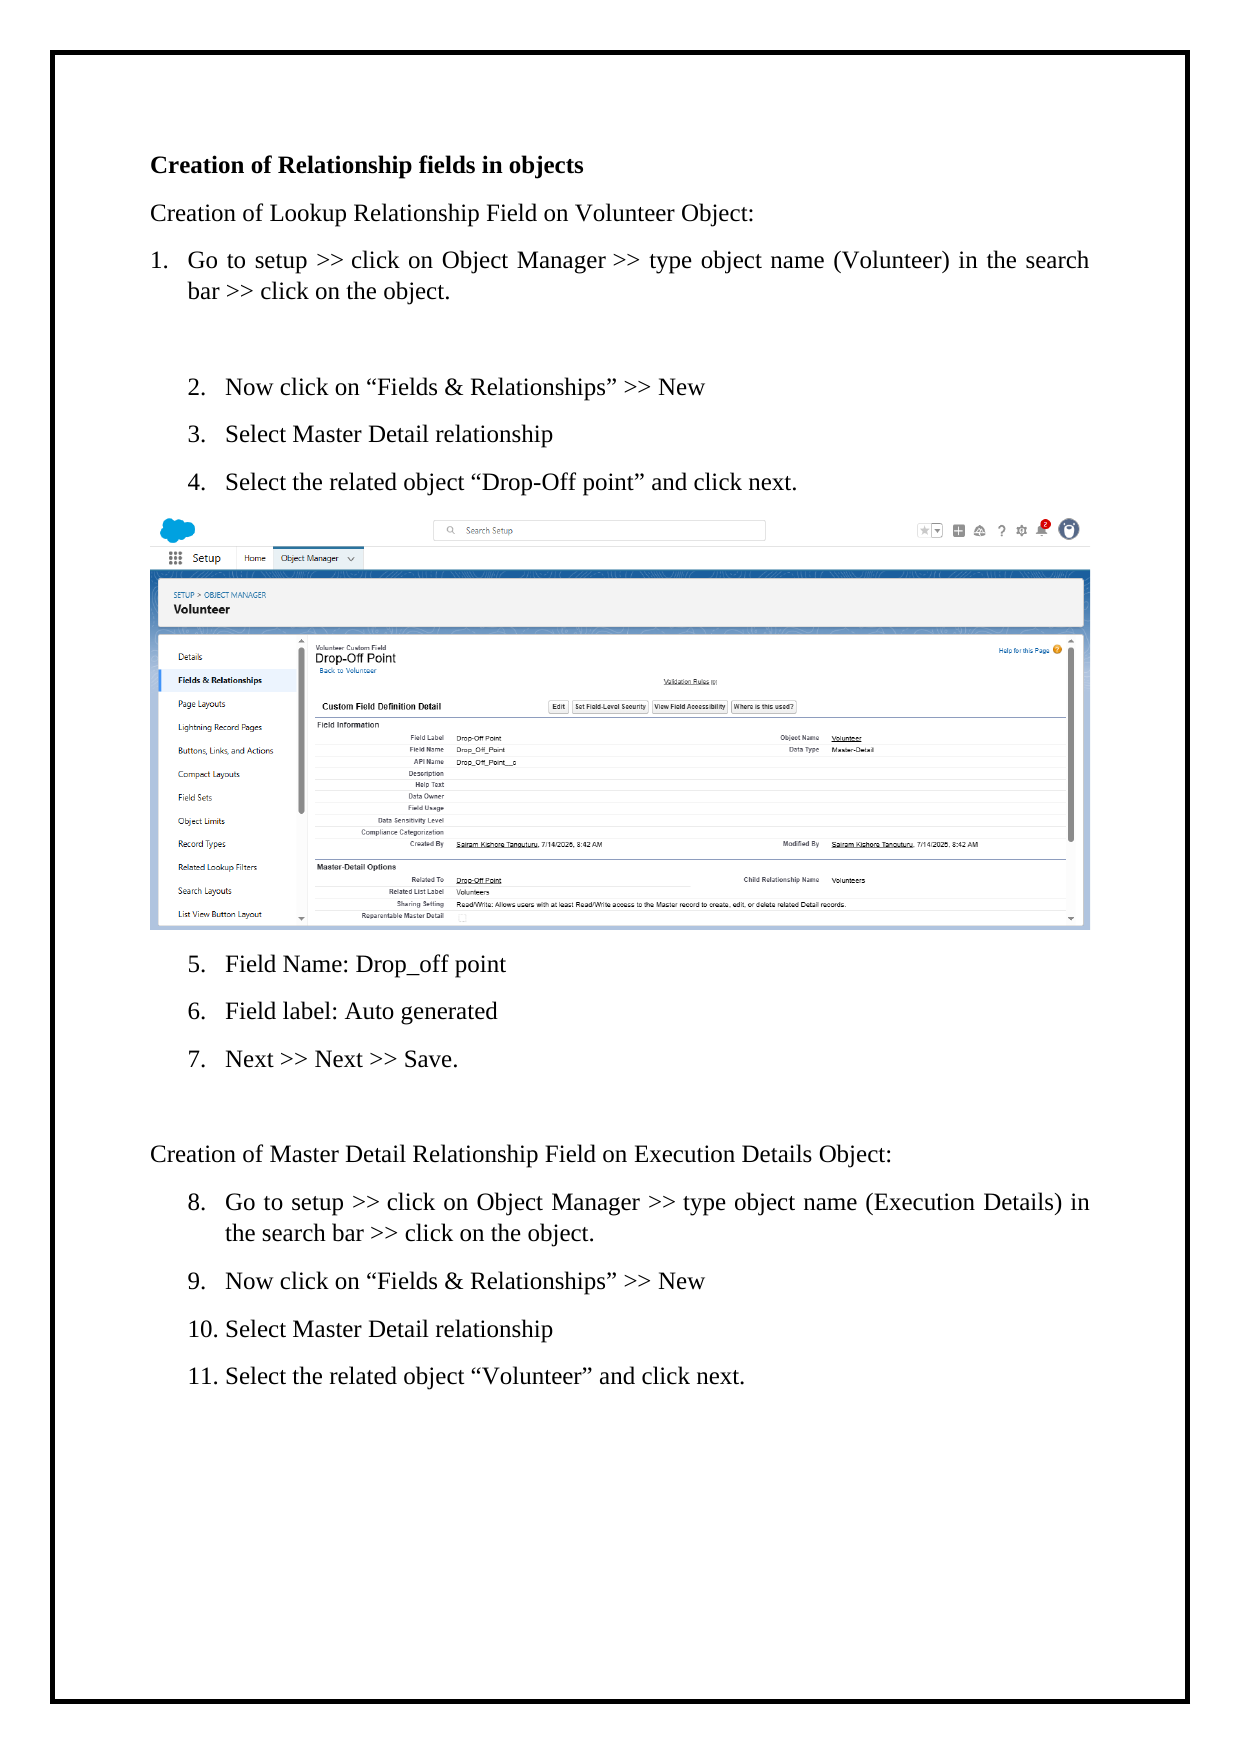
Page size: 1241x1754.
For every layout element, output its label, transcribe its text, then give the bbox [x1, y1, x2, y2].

list Select Master Detail relationship [187, 419, 1090, 448]
text Creation of Relationship fields in objects [150, 150, 1090, 179]
list Now click on “Fields & Relationships” >> New [187, 372, 1090, 401]
list Next >> Next >> Save. [187, 1044, 1090, 1073]
text Creation of Lookup Relationship Field on Volunteer Object: [150, 198, 1090, 226]
list Go to setup >> click on Object Manager >> type object name (Execution Details) in the search bar >> click on the object. [187, 1187, 1090, 1247]
list Select Master Detail relationship [187, 1314, 1090, 1342]
list Now click on “Fields & Relationships” >> New [187, 1266, 1090, 1295]
list Field label: Auto generated [187, 996, 1090, 1025]
text Creation of Master Detail Relationship Field on Execution Details Object: [150, 1139, 1090, 1168]
list Field Name: Drop_off point [187, 949, 1090, 977]
list Select the related object “Volunteer” and click next. [187, 1361, 1090, 1390]
list Go to setup >> click on Object Manager >> type object name (Volunteer) in the search bar >> click on the object. [150, 245, 1090, 305]
list Select the related object “Drop-Off point” and click next. [187, 467, 1090, 496]
picture [150, 515, 1091, 930]
